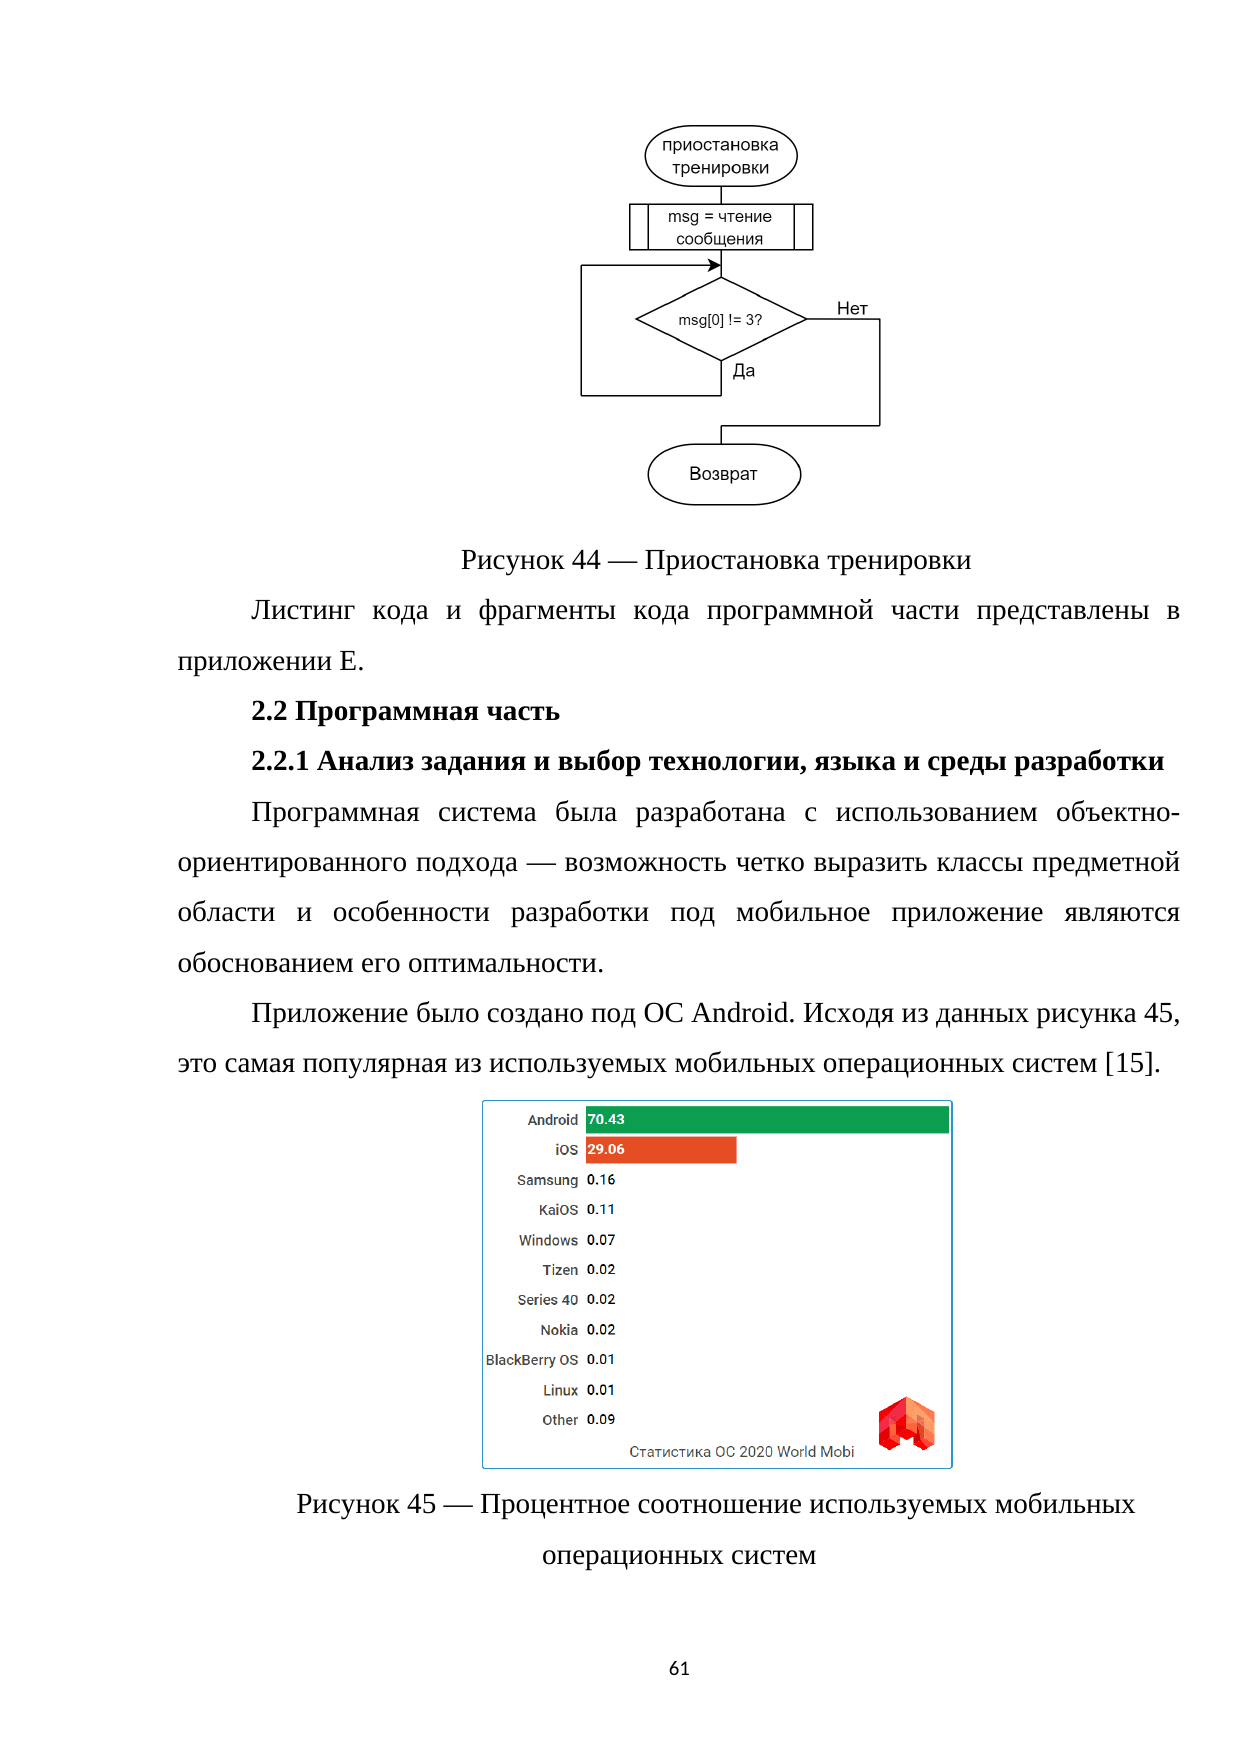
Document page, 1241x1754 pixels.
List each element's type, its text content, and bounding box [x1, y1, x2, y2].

picture [477, 1095, 955, 1474]
text Приложение было создано под ОС Android. Исходя из данных рисунка 45, это самая популярная из используемых мобильных операционных систем [15]. [177, 995, 1181, 1079]
text 2.2 Программная часть [177, 693, 1181, 727]
text Рисунок 45 — Процентное соотношение используемых мобильных операционных систем [177, 1487, 1181, 1571]
text Программная система была разработана с использованием объектно-ориентированного подхода — возможность четко выразить классы предметной области и особенности разработки под мобильное приложение являются обоснованием его оптимальности. [177, 794, 1181, 978]
text Рисунок 44 — Приостановка тренировки [177, 542, 1181, 576]
text Листинг кода и фрагменты кода программной части представлены в приложении Е. [177, 592, 1181, 676]
text 2.2.1 Анализ задания и выбор технологии, языка и среды разработки [177, 743, 1181, 777]
picture [536, 118, 897, 517]
